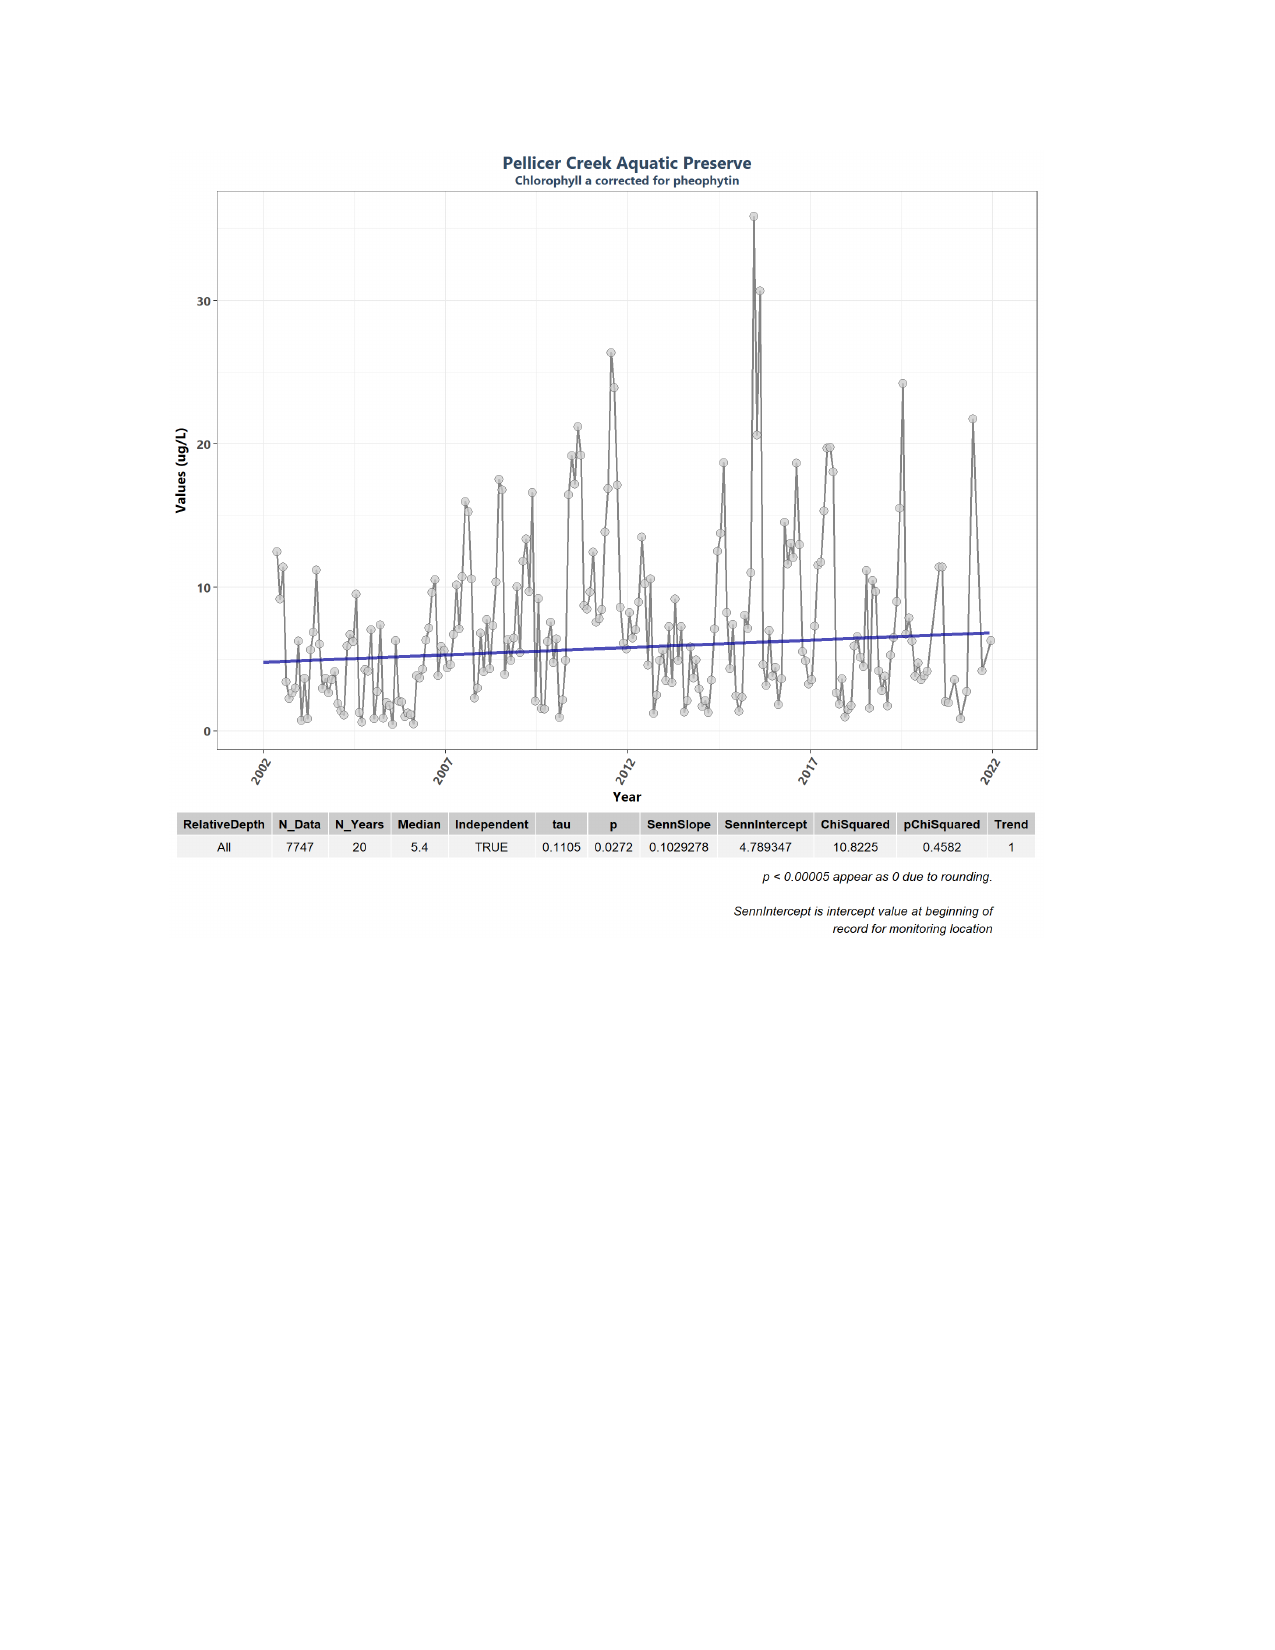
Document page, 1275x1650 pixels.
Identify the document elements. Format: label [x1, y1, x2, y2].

picture [168, 150, 1044, 938]
